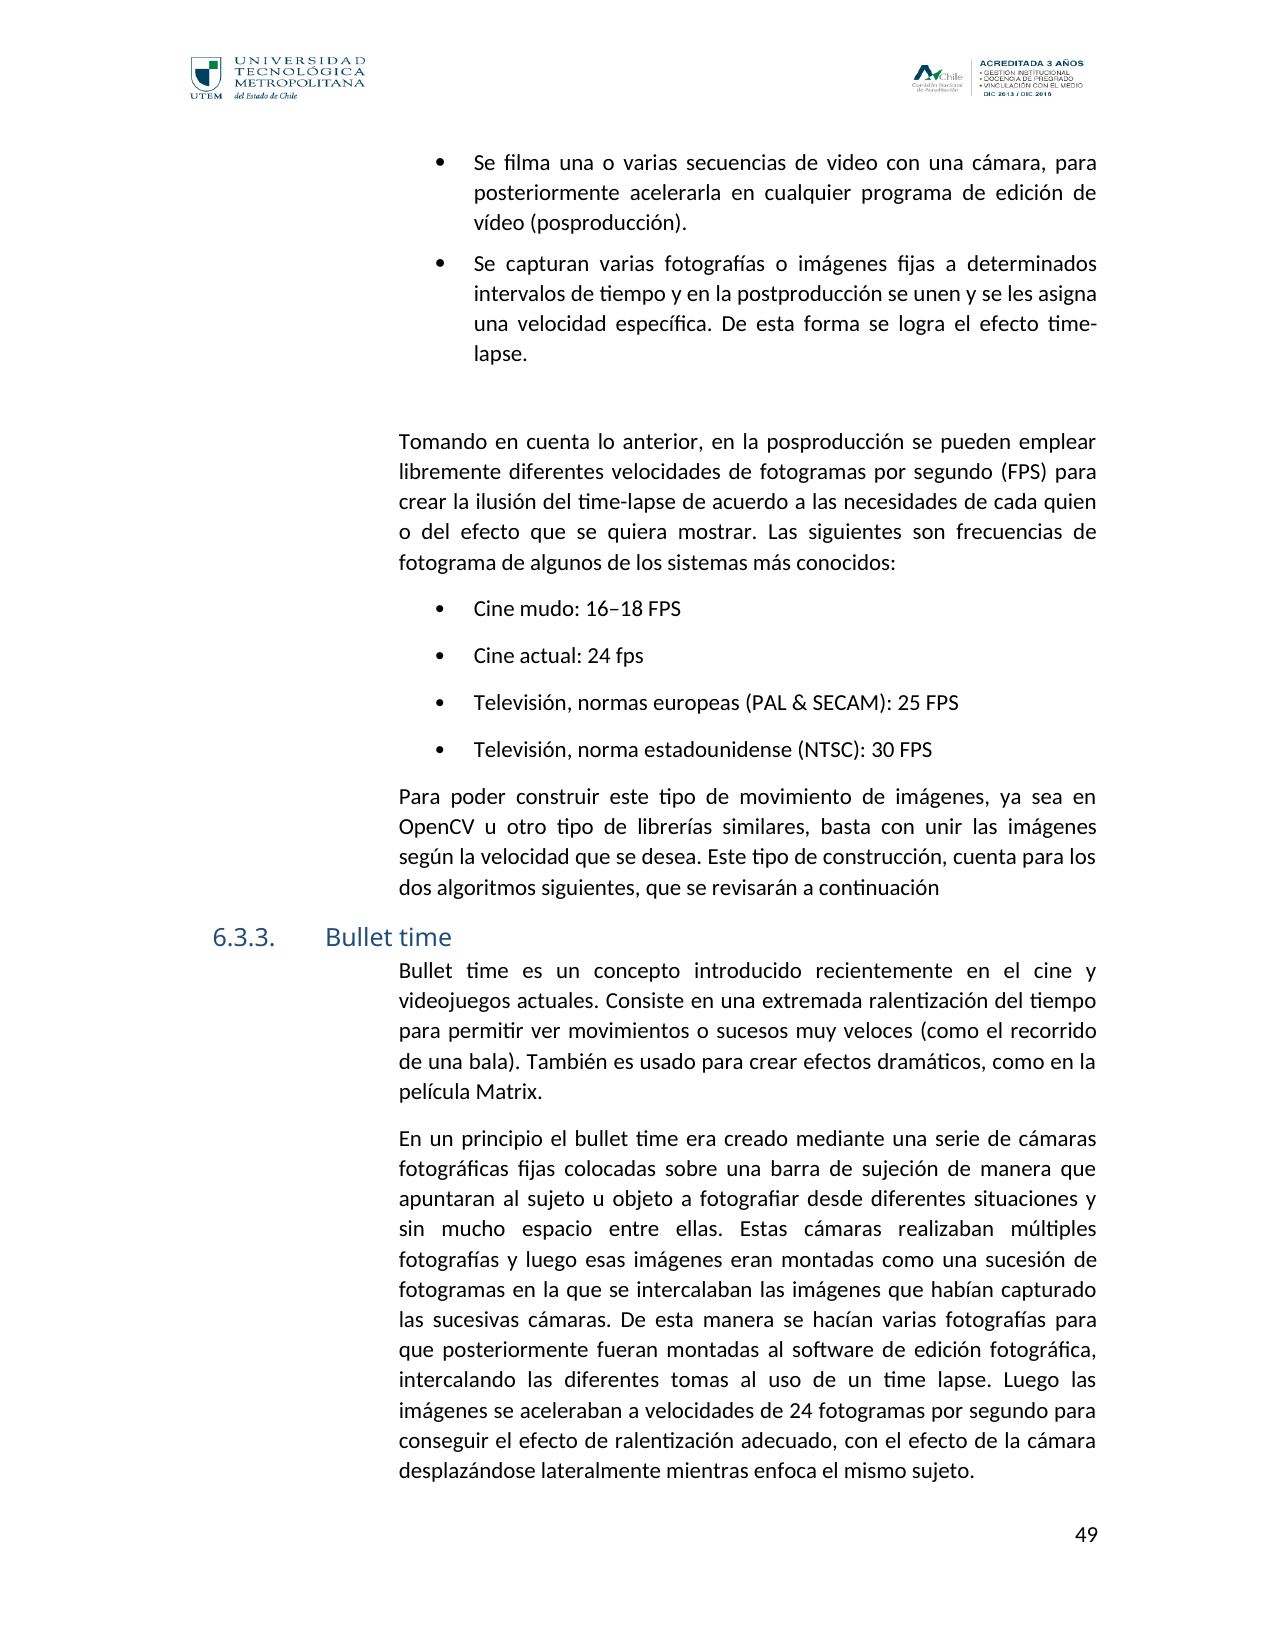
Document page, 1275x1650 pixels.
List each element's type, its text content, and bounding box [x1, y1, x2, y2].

picture [896, 32, 1095, 117]
list Televisión, norma estadounidense (NTSC): 30 FPS [436, 735, 1098, 763]
list Televisión, normas europeas (PAL & SECAM): 25 FPS [436, 688, 1098, 716]
subtitle Bullet time [177, 919, 1098, 953]
list Se filma una o varias secuencias de video con una cámara, para posteriormente acelerarla en cualquier programa de edición de vídeo (posproducción). [436, 148, 1098, 236]
list Se capturan varias fotografías o imágenes fijas a determinados intervalos de tiempo y en la postproducción se unen y se les asigna una velocidad específica. De esta forma se logra el efecto time-lapse. [436, 249, 1098, 367]
text Para poder construir este tipo de movimiento de imágenes, ya sea en OpenCV u otro tipo de librerías similares, basta con unir las imágenes según la velocidad que se desea. Este tipo de construcción, cuenta para los dos algoritmos siguientes, que se revisarán a continuación [398, 782, 1098, 901]
text En un principio el bullet time era creado mediante una serie de cámaras fotográficas fijas colocadas sobre una barra de sujeción de manera que apuntaran al sujeto u objeto a fotografiar desde diferentes situaciones y sin mucho espacio entre ellas. Estas cámaras realizaban múltiples fotografías y luego esas imágenes eran montadas como una sucesión de fotogramas en la que se intercalaban las imágenes que habían capturado las sucesivas cámaras. De esta manera se hacían varias fotografías para que posteriormente fueran montadas al software de edición fotográfica, intercalando las diferentes tomas al uso de un time lapse. Luego las imágenes se aceleraban a velocidades de 24 fotogramas por segundo para conseguir el efecto de ralentización adecuado, con el efecto de la cámara desplazándose lateralmente mientras enfoca el mismo sujeto. [398, 1124, 1098, 1484]
text Tomando en cuenta lo anterior, en la posproducción se pueden emplear libremente diferentes velocidades de fotogramas por segundo (FPS) para crear la ilusión del time-lapse de acuerdo a las necesidades de cada quien o del efecto que se quiera mostrar. Las siguientes son frecuencias de fotograma de algunos de los sistemas más conocidos: [398, 427, 1098, 576]
picture [177, 34, 389, 117]
list Cine mudo: 16–18 FPS [436, 594, 1098, 622]
list Cine actual: 24 fps [436, 641, 1098, 669]
text Bullet time es un concepto introducido recientemente en el cine y videojuegos actuales. Consiste en una extremada ralentización del tiempo para permitir ver movimientos o sucesos muy veloces (como el recorrido de una bala). También es usado para crear efectos dramáticos, como en la película Matrix. [398, 956, 1098, 1105]
